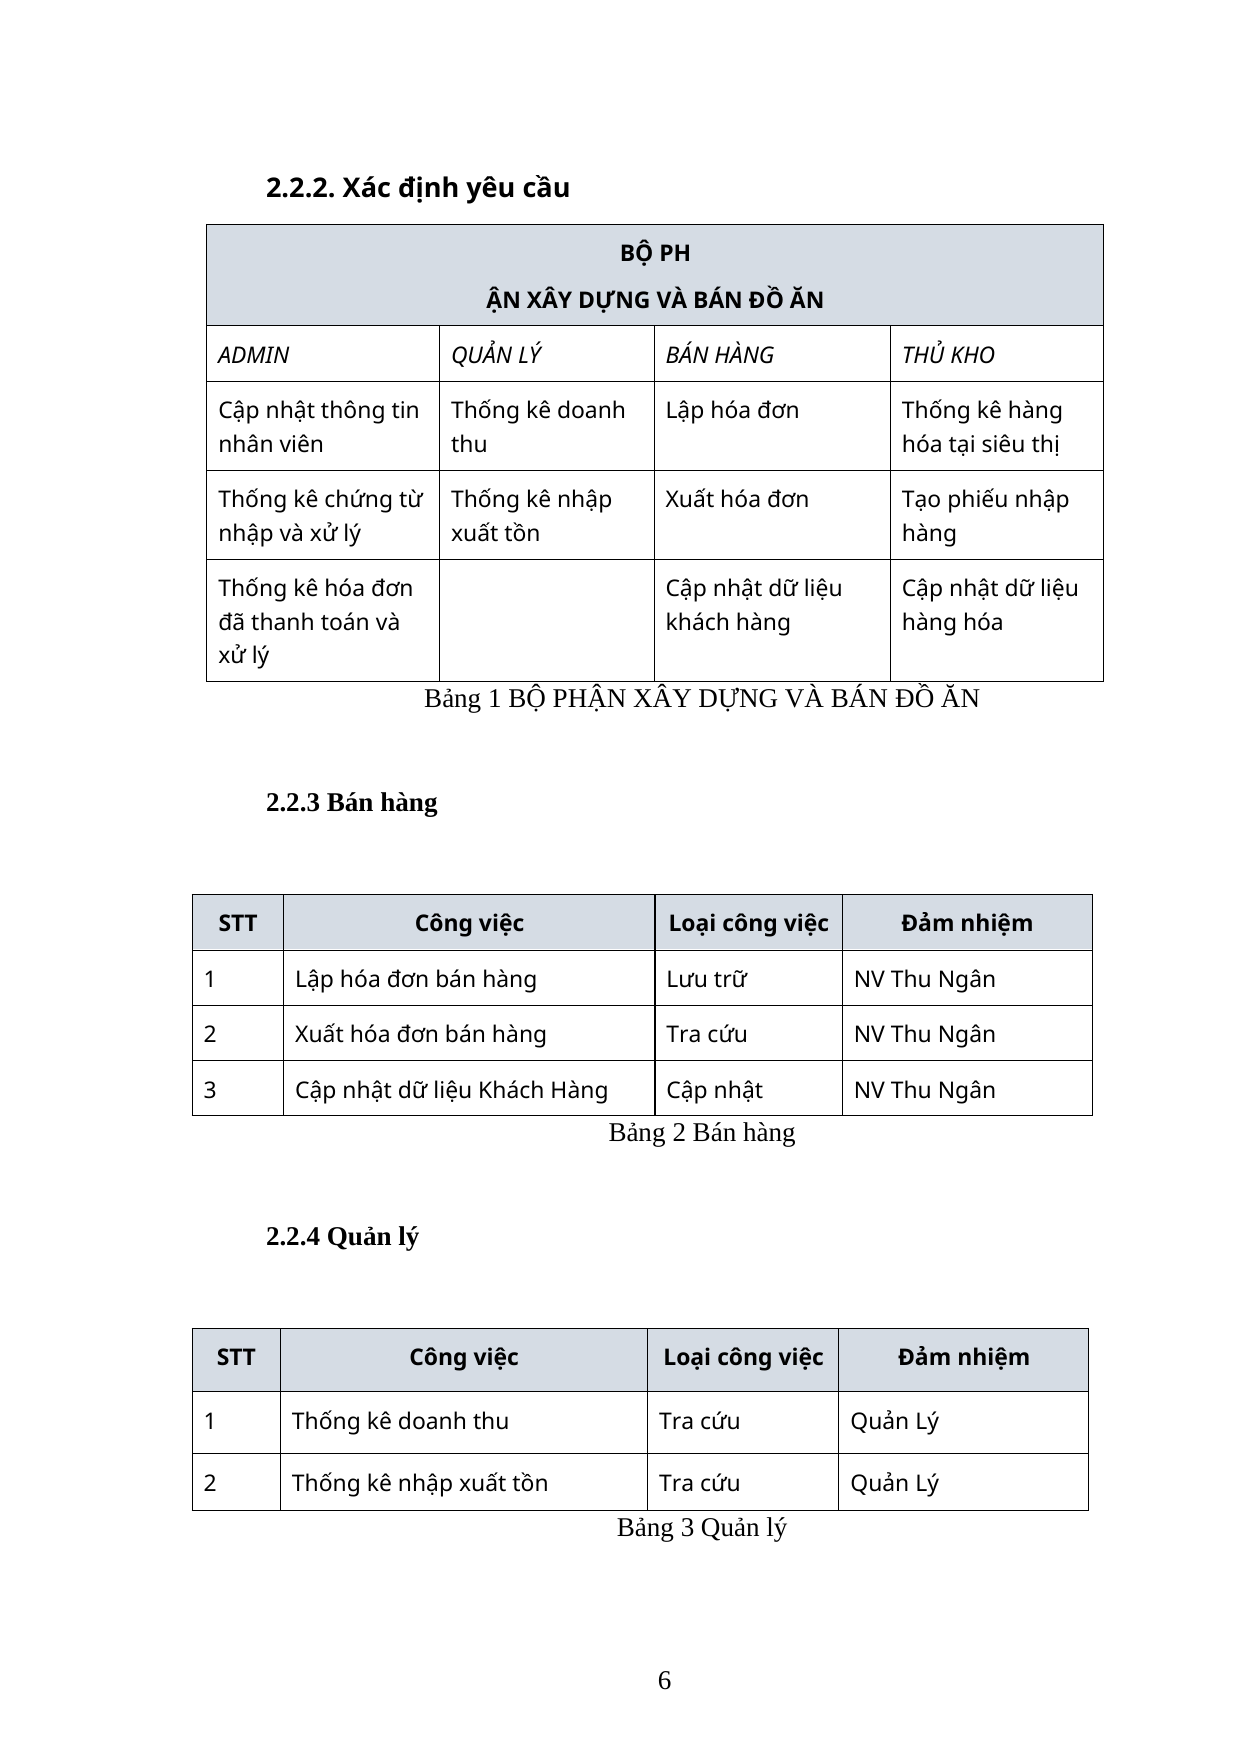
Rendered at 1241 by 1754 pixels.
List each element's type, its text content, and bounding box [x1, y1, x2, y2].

table_cell 1 [193, 1392, 280, 1453]
table_cell Cập nhật [656, 1061, 842, 1115]
table_cell Thống kê doanh thu [281, 1392, 647, 1453]
table_cell Quản Lý [839, 1454, 1088, 1510]
table_cell Thống kê chứng từ nhập và xử lý [207, 471, 439, 558]
table_cell Xuất hóa đơn [655, 471, 890, 558]
table_cell Xuất hóa đơn bán hàng [284, 1006, 654, 1060]
table_cell THỦ KHO [891, 326, 1103, 381]
table_cell 2 [193, 1006, 283, 1060]
table_cell Thống kê hàng hóa tại siêu thị [891, 382, 1103, 469]
table_cell Cập nhật dữ liệu hàng hóa [891, 560, 1103, 681]
table_cell ADMIN [207, 326, 439, 381]
table_cell 1 [193, 951, 283, 1005]
text Bảng 1 BỘ PHẬN XÂY DỰNG VÀ BÁN ĐỒ ĂN [282, 682, 1122, 713]
table_header Đảm nhiệm [843, 895, 1092, 949]
table_cell Thống kê nhập xuất tồn [281, 1454, 647, 1510]
table_cell Cập nhật thông tin nhân viên [207, 382, 439, 469]
table_header STT [193, 1329, 280, 1391]
table_cell Lập hóa đơn [655, 382, 890, 469]
table_cell Quản Lý [839, 1392, 1088, 1453]
table_header STT [193, 895, 283, 949]
table_cell NV Thu Ngân [843, 951, 1092, 1005]
table_header Công việc [281, 1329, 647, 1391]
table_cell Cập nhật dữ liệu Khách Hàng [284, 1061, 654, 1115]
text Bảng 3 Quản lý [282, 1511, 1122, 1542]
subtitle 2.2.4 Quản lý [266, 1221, 1122, 1252]
table_cell NV Thu Ngân [843, 1006, 1092, 1060]
table_header Đảm nhiệm [839, 1329, 1088, 1391]
table_cell QUẢN LÝ [440, 326, 654, 381]
text Bảng 2 Bán hàng [282, 1116, 1122, 1147]
table_cell Tạo phiếu nhập hàng [891, 471, 1103, 558]
subtitle 2.2.3 Bán hàng [266, 786, 1122, 818]
table_header Công việc [284, 895, 654, 949]
table_cell Thống kê hóa đơn đã thanh toán và xử lý [207, 560, 439, 681]
table_cell Tra cứu [648, 1392, 838, 1453]
table_cell NV Thu Ngân [843, 1061, 1092, 1115]
table_cell Thống kê doanh thu [440, 382, 654, 469]
table_header Loại công việc [648, 1329, 838, 1391]
table_cell Thống kê nhập xuất tồn [440, 471, 654, 558]
table_header BỘ PH ẬN XÂY DỰNG VÀ BÁN ĐỒ ĂN [207, 225, 1103, 325]
table_cell BÁN HÀNG [655, 326, 890, 381]
table_header Loại công việc [656, 895, 842, 949]
subtitle 2.2.2. Xác định yêu cầu [266, 168, 1122, 205]
table_cell 3 [193, 1061, 283, 1115]
table_cell Lưu trữ [656, 951, 842, 1005]
table_cell Tra cứu [648, 1454, 838, 1510]
table_cell Tra cứu [656, 1006, 842, 1060]
table_cell Cập nhật dữ liệu khách hàng [655, 560, 890, 681]
table_cell Lập hóa đơn bán hàng [284, 951, 654, 1005]
table_cell [440, 560, 654, 681]
table_cell 2 [193, 1454, 280, 1510]
